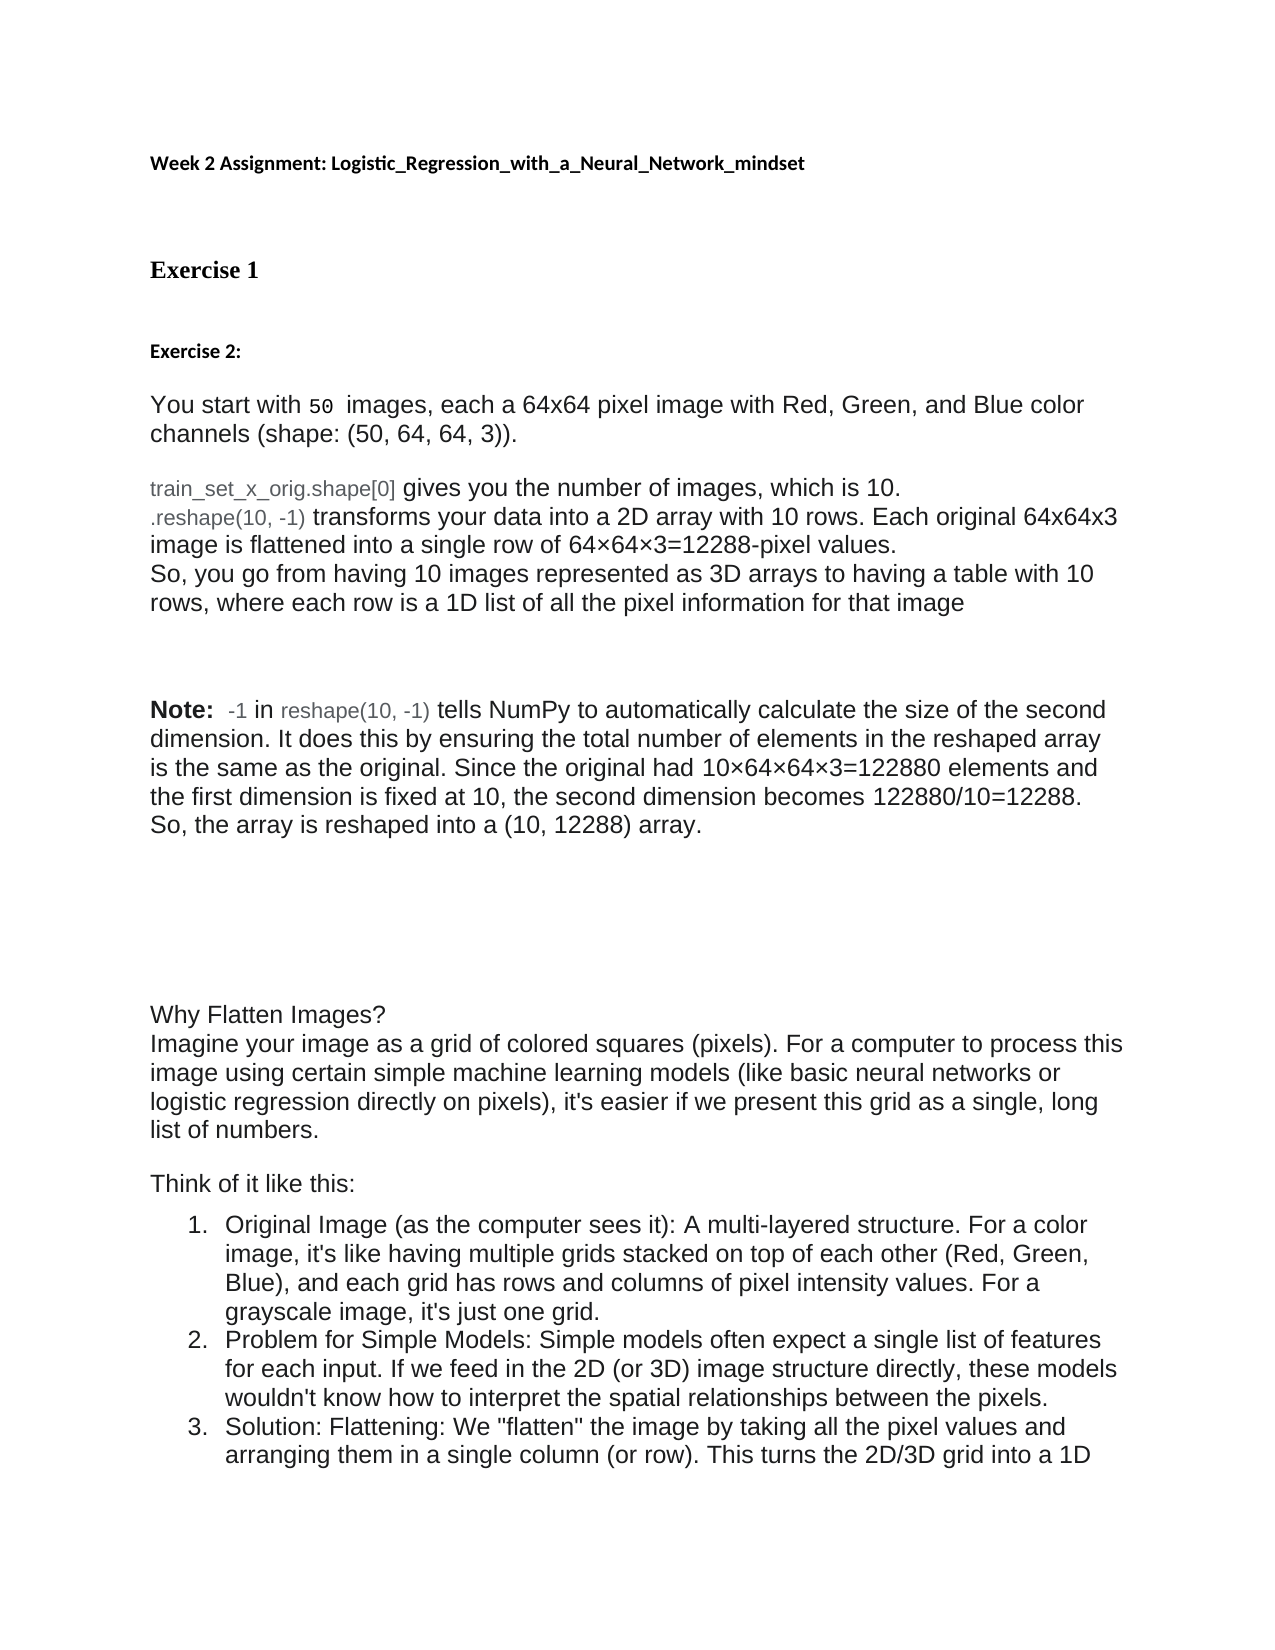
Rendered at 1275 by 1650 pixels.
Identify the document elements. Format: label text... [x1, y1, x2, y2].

text .reshape(10, -1) transforms your data into a 2D array with 10 rows. Each original 64x64x3 image is flattened into a single row of 64×64×3=12288-pixel values. [150, 502, 1125, 559]
text Think of it like this: [150, 1169, 1125, 1198]
text Week 2 Assignment: Logistic_Regression_with_a_Neural_Network_mindset [150, 150, 1125, 175]
text So, you go from having 10 images represented as 3D arrays to having a table with 10 rows, where each row is a 1D list of all the pixel information for that image [150, 559, 1125, 617]
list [187, 1412, 1125, 1469]
text train_set_x_orig.shape[0] gives you the number of images, which is 10. [150, 473, 1125, 502]
text Exercise 2: [150, 339, 1125, 364]
text Exercise 1 [150, 255, 1125, 284]
list Problem for Simple Models: Simple models often expect a single list of features for each input. If we feed in the 2D (or 3D) image structure directly, these models wouldn't know how to interpret the spatial relationships between the pixels. [187, 1326, 1125, 1412]
text Why Flatten Images? [150, 1001, 1125, 1029]
text Imagine your image as a grid of colored squares (pixels). For a computer to process this image using certain simple machine learning models (like basic neural networks or logistic regression directly on pixels), it's easier if we present this grid as a single, long list of numbers. [150, 1029, 1125, 1144]
text You start with 50 images, each a 64x64 pixel image with Red, Green, and Blue color channels (shape: (50, 64, 64, 3)). [150, 389, 1125, 448]
text Note: -1 in reshape(10, -1) tells NumPy to automatically calculate the size of the second dimension. It does this by ensuring the total number of elements in the reshaped array is the same as the original. Since the original had 10×64×64×3=122880 elements and the first dimension is fixed at 10, the second dimension becomes 122880/10=12288. So, the array is reshaped into a (10, 12288) array. [150, 696, 1125, 839]
list Original Image (as the computer sees it): A multi-layered structure. For a color image, it's like having multiple grids stacked on top of each other (Red, Green, Blue), and each grid has rows and columns of pixel intensity values. For a grayscale image, it's just one grid. [187, 1211, 1125, 1326]
